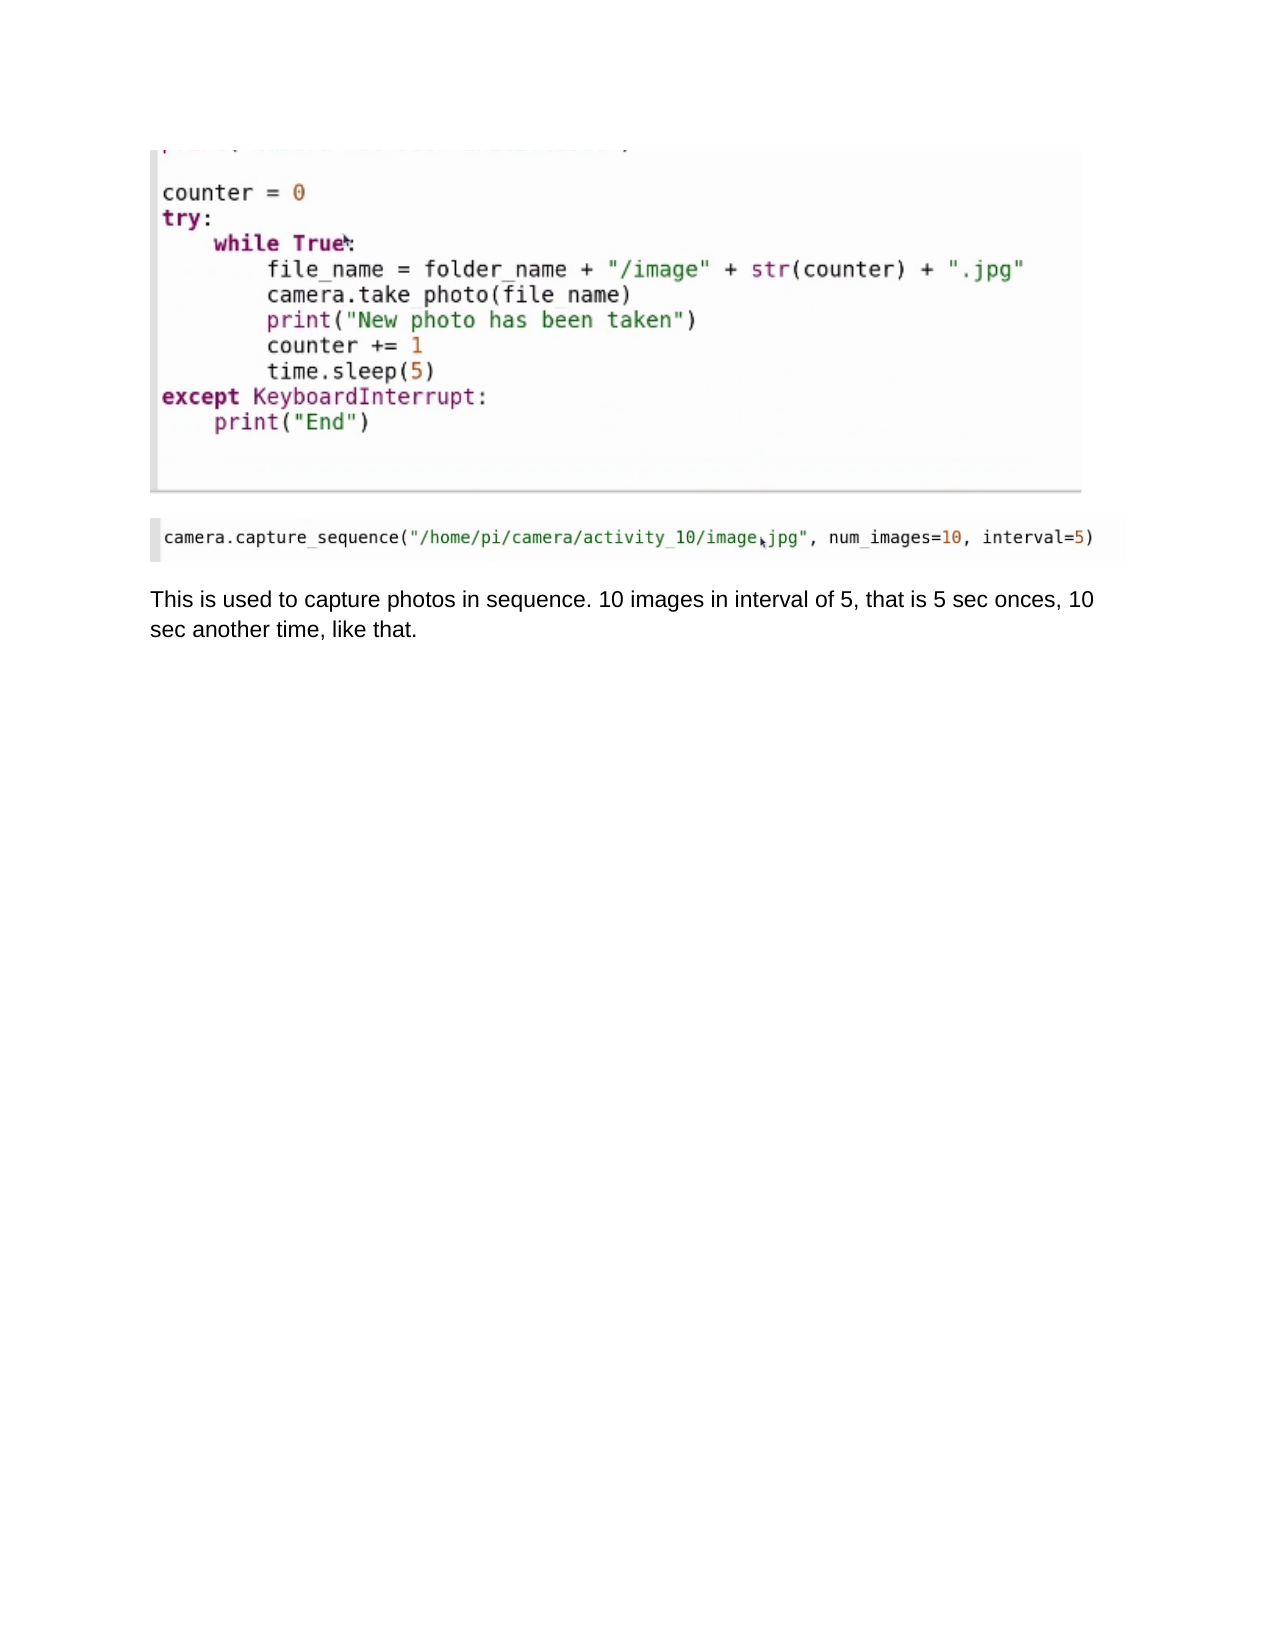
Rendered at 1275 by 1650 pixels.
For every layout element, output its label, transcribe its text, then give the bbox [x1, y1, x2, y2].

picture [150, 518, 1125, 562]
text This is used to capture photos in sequence. 10 images in interval of 5, that is 5 sec onces, 10 sec another time, like that. [150, 586, 1125, 642]
picture [150, 150, 1082, 494]
